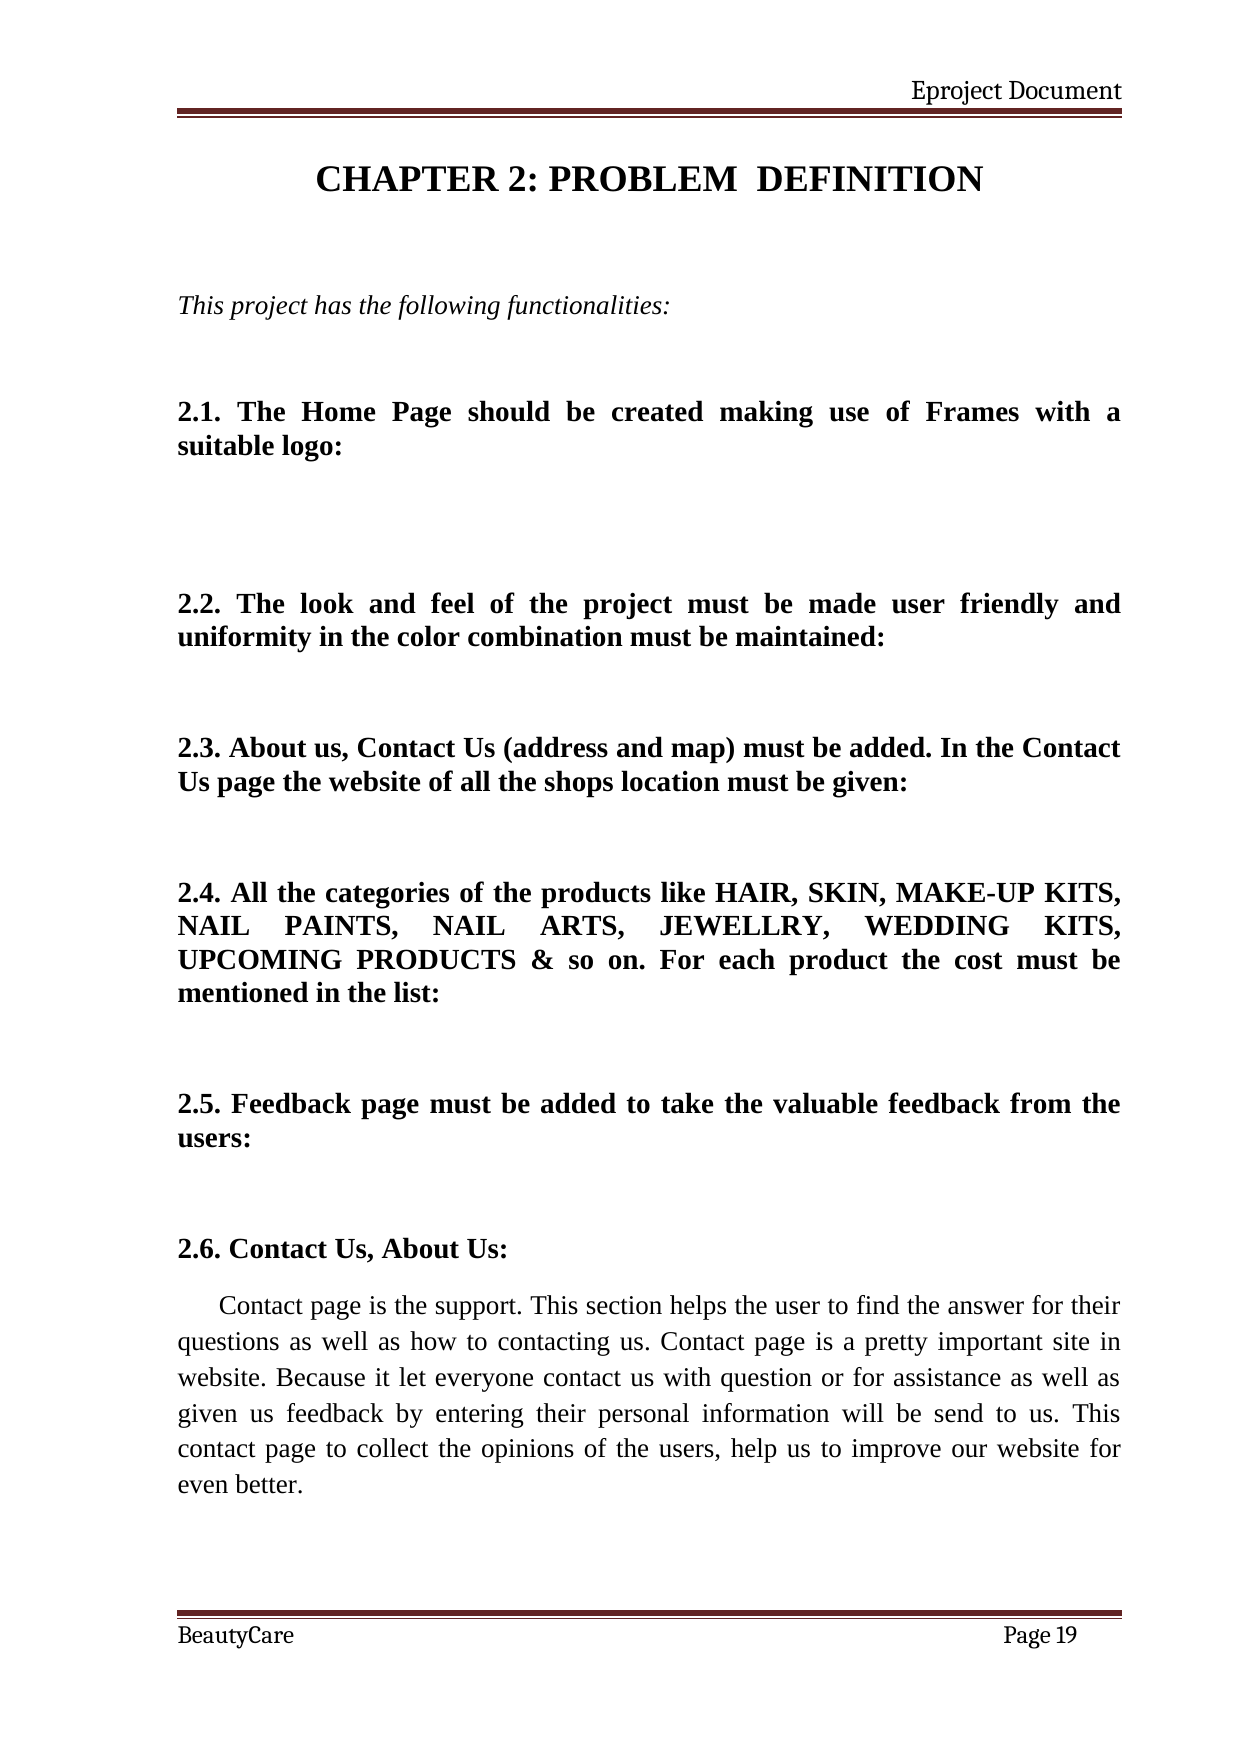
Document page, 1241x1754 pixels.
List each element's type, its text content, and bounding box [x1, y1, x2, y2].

text This project has the following functionalities: [177, 289, 1122, 321]
subtitle 2.3. About us, Contact Us (address and map) must be added. In the Contact Us page the website of all the shops location must be given: [177, 730, 1122, 797]
subtitle 2.4. All the categories of the products like HAIR, SKIN, MAKE-UP KITS, NAIL PAINTS, NAIL ARTS, JEWELLRY, WEDDING KITS, UPCOMING PRODUCTS & so on. For each product the cost must be mentioned in the list: [177, 875, 1122, 1009]
text Contact page is the support. This section helps the user to find the answer for their questions as well as how to contacting us. Contact page is a pretty important site in website. Because it let everyone contact us with question or for assistance as well as given us feedback by entering their personal information will be send to us. This contact page to collect the opinions of the users, help us to improve our website for even better. [177, 1289, 1122, 1499]
subtitle 2.6. Contact Us, About Us: [177, 1231, 1122, 1264]
subtitle 2.2. The look and feel of the project must be made user friendly and uniformity in the color combination must be maintained: [177, 586, 1122, 653]
subtitle CHAPTER 2: PROBLEM DEFINITION [177, 157, 1122, 200]
subtitle 2.1. The Home Page should be created making use of Frames with a suitable logo: [177, 394, 1122, 461]
subtitle 2.5. Feedback page must be added to take the valuable feedback from the users: [177, 1086, 1122, 1153]
